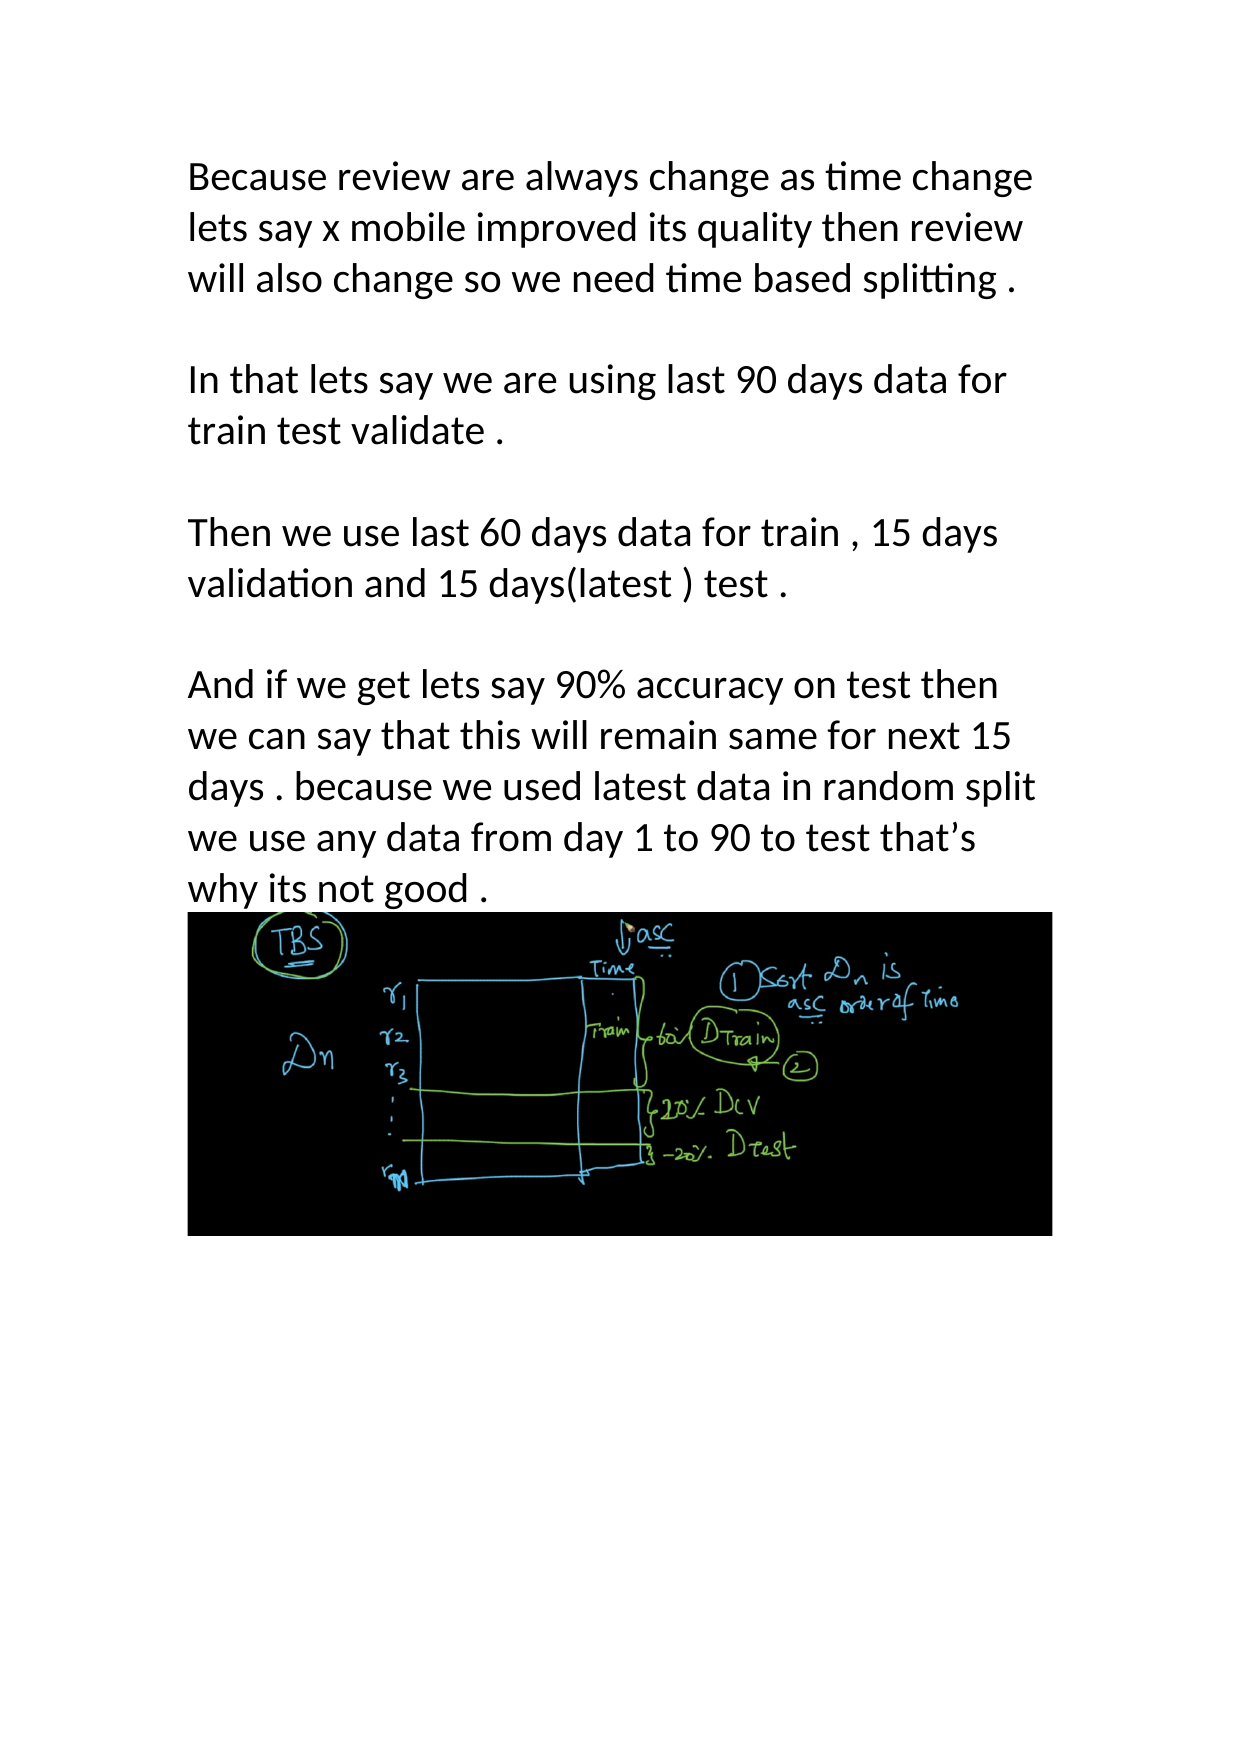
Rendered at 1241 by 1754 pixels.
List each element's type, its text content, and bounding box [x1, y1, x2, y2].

list In that lets say we are using last 90 days data for train test validate . [187, 353, 1053, 455]
list And if we get lets say 90% accuracy on test then we can say that this will remain same for next 15 days . because we used latest data in random split we use any data from day 1 to 90 to test that’s why its not good . [187, 658, 1053, 912]
picture [187, 912, 1053, 1236]
list Because review are always change as time change lets say x mobile improved its quality then review will also change so we need time based splitting . [187, 150, 1053, 302]
list Then we use last 60 days data for train , 15 days validation and 15 days(latest ) test . [187, 506, 1053, 607]
